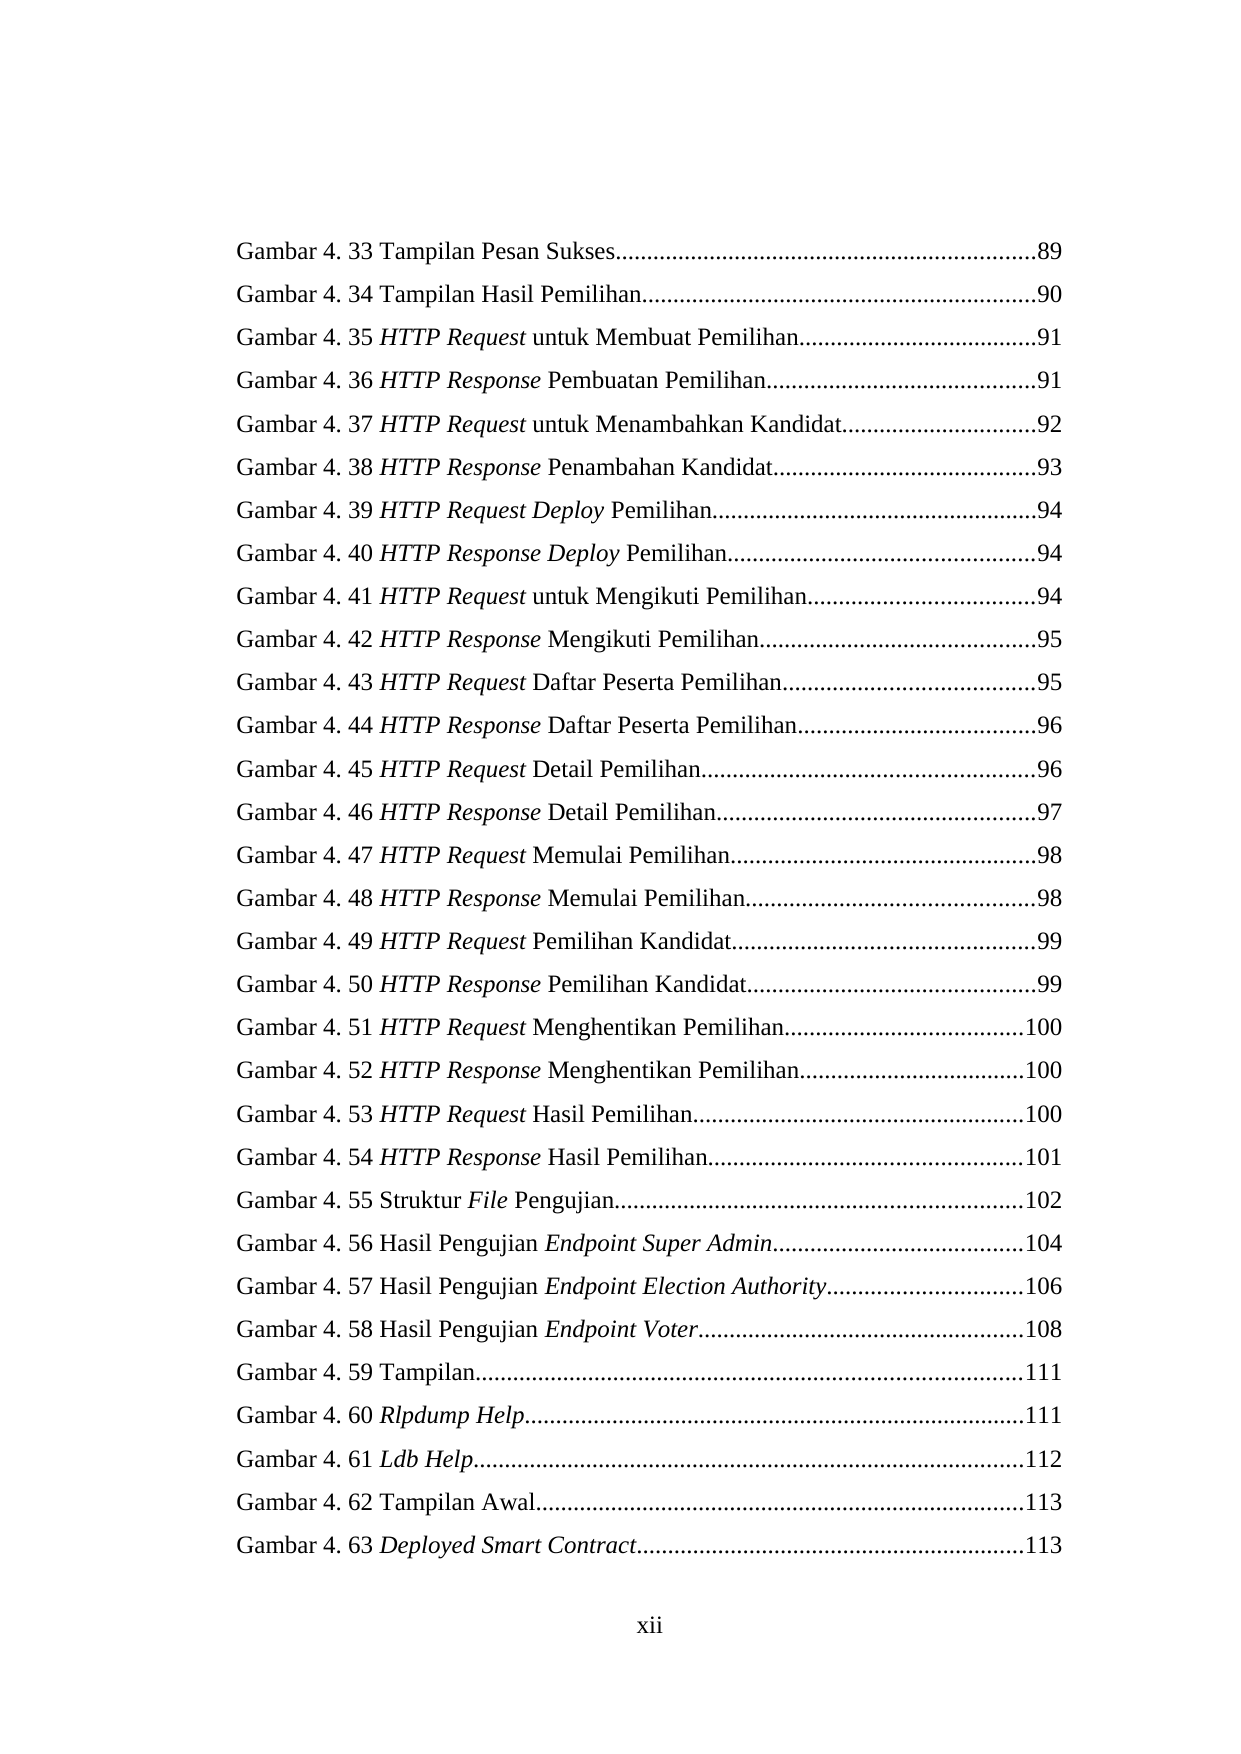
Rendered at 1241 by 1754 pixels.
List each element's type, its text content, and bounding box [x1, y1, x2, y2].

text Gambar 4. 53 HTTP Request Hasil Pemilihan 100 [236, 1099, 1063, 1127]
text Gambar 4. 62 Tampilan Awal 113 [236, 1487, 1063, 1516]
text Gambar 4. 59 Tampilan 111 [236, 1357, 1063, 1386]
text Gambar 4. 60 Rlpdump Help 111 [236, 1401, 1063, 1429]
text Gambar 4. 47 HTTP Request Memulai Pemilihan 98 [236, 840, 1063, 869]
text Gambar 4. 61 Ldb Help 112 [236, 1444, 1063, 1472]
text Gambar 4. 41 HTTP Request untuk Mengikuti Pemilihan 94 [236, 581, 1063, 610]
text Gambar 4. 44 HTTP Response Daftar Peserta Pemilihan 96 [236, 711, 1063, 739]
text Gambar 4. 52 HTTP Response Menghentikan Pemilihan 100 [236, 1056, 1063, 1084]
text Gambar 4. 57 Hasil Pengujian Endpoint Election Authority 106 [236, 1271, 1063, 1300]
text Gambar 4. 58 Hasil Pengujian Endpoint Voter 108 [236, 1314, 1063, 1343]
text Gambar 4. 63 Deployed Smart Contract 113 [236, 1530, 1063, 1559]
text Gambar 4. 36 HTTP Response Pembuatan Pemilihan 91 [236, 366, 1063, 394]
text Gambar 4. 35 HTTP Request untuk Membuat Pemilihan 91 [236, 322, 1063, 351]
text Gambar 4. 34 Tampilan Hasil Pemilihan 90 [236, 279, 1063, 308]
text Gambar 4. 50 HTTP Response Pemilihan Kandidat 99 [236, 969, 1063, 998]
text Gambar 4. 49 HTTP Request Pemilihan Kandidat 99 [236, 926, 1063, 955]
text Gambar 4. 51 HTTP Request Menghentikan Pemilihan 100 [236, 1012, 1063, 1041]
text Gambar 4. 56 Hasil Pengujian Endpoint Super Admin 104 [236, 1228, 1063, 1257]
text Gambar 4. 46 HTTP Response Detail Pemilihan 97 [236, 797, 1063, 826]
text Gambar 4. 42 HTTP Response Mengikuti Pemilihan 95 [236, 624, 1063, 653]
text Gambar 4. 39 HTTP Request Deploy Pemilihan 94 [236, 495, 1063, 524]
text Gambar 4. 33 Tampilan Pesan Sukses 89 [236, 236, 1063, 265]
text Gambar 4. 40 HTTP Response Deploy Pemilihan 94 [236, 538, 1063, 567]
text Gambar 4. 55 Struktur File Pengujian 102 [236, 1185, 1063, 1214]
text Gambar 4. 43 HTTP Request Daftar Peserta Pemilihan 95 [236, 667, 1063, 696]
text Gambar 4. 48 HTTP Response Memulai Pemilihan 98 [236, 883, 1063, 912]
text Gambar 4. 45 HTTP Request Detail Pemilihan 96 [236, 754, 1063, 782]
text Gambar 4. 37 HTTP Request untuk Menambahkan Kandidat 92 [236, 409, 1063, 437]
text Gambar 4. 54 HTTP Response Hasil Pemilihan 101 [236, 1142, 1063, 1171]
text Gambar 4. 38 HTTP Response Penambahan Kandidat 93 [236, 452, 1063, 481]
